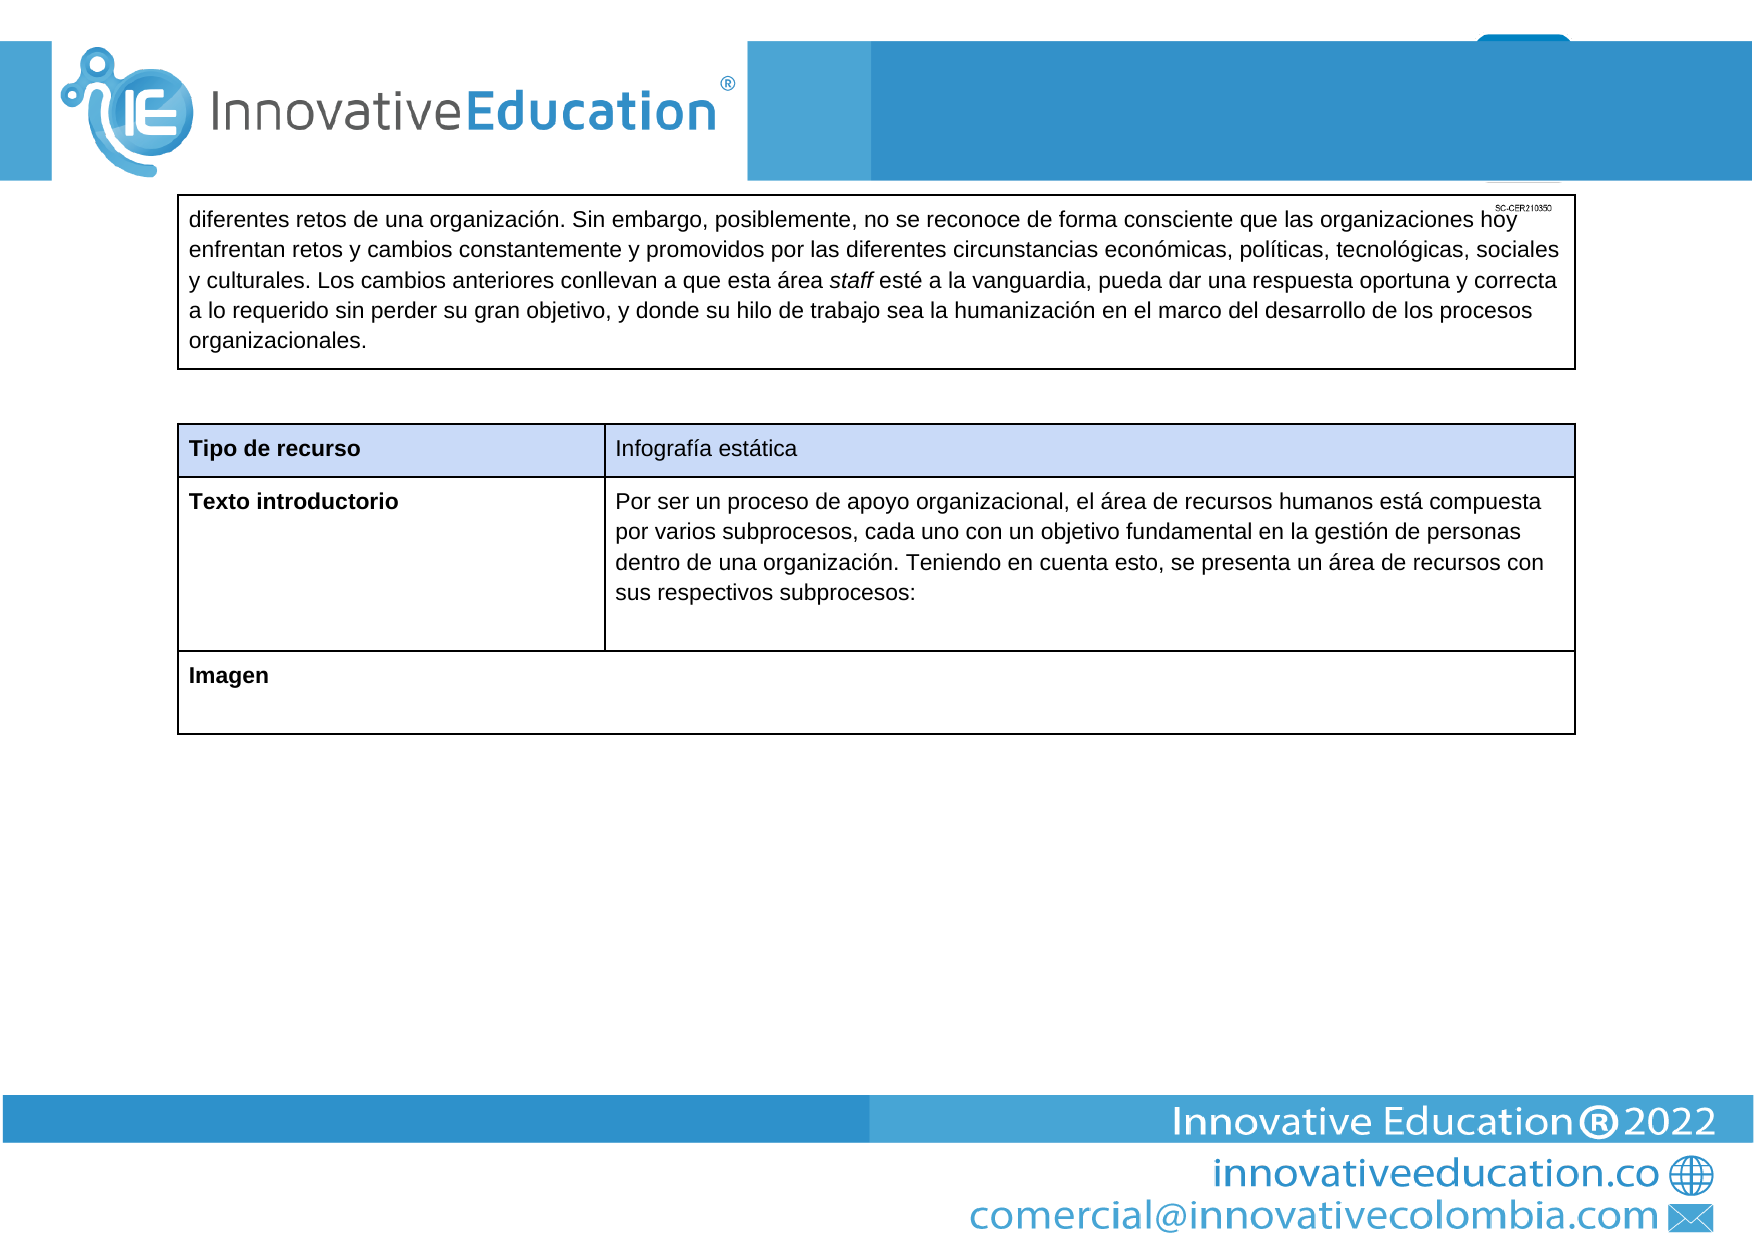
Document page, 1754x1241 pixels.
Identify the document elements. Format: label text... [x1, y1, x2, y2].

table_cell Texto introductorio [179, 478, 604, 649]
table_cell Por ser un proceso de apoyo organizacional, el área de recursos humanos está compuesta por varios subprocesos, cada uno con un objetivo fundamental en la gestión de personas dentro de una organización. Teniendo en cuenta esto, se presenta un área de recursos con sus respectivos subprocesos: [606, 478, 1574, 649]
table_header Tipo de recurso [179, 425, 604, 476]
table_header Infografía estática [606, 425, 1574, 476]
picture [2, 1093, 1754, 1239]
table_cell Imagen [179, 652, 1574, 733]
picture [0, 28, 1752, 194]
